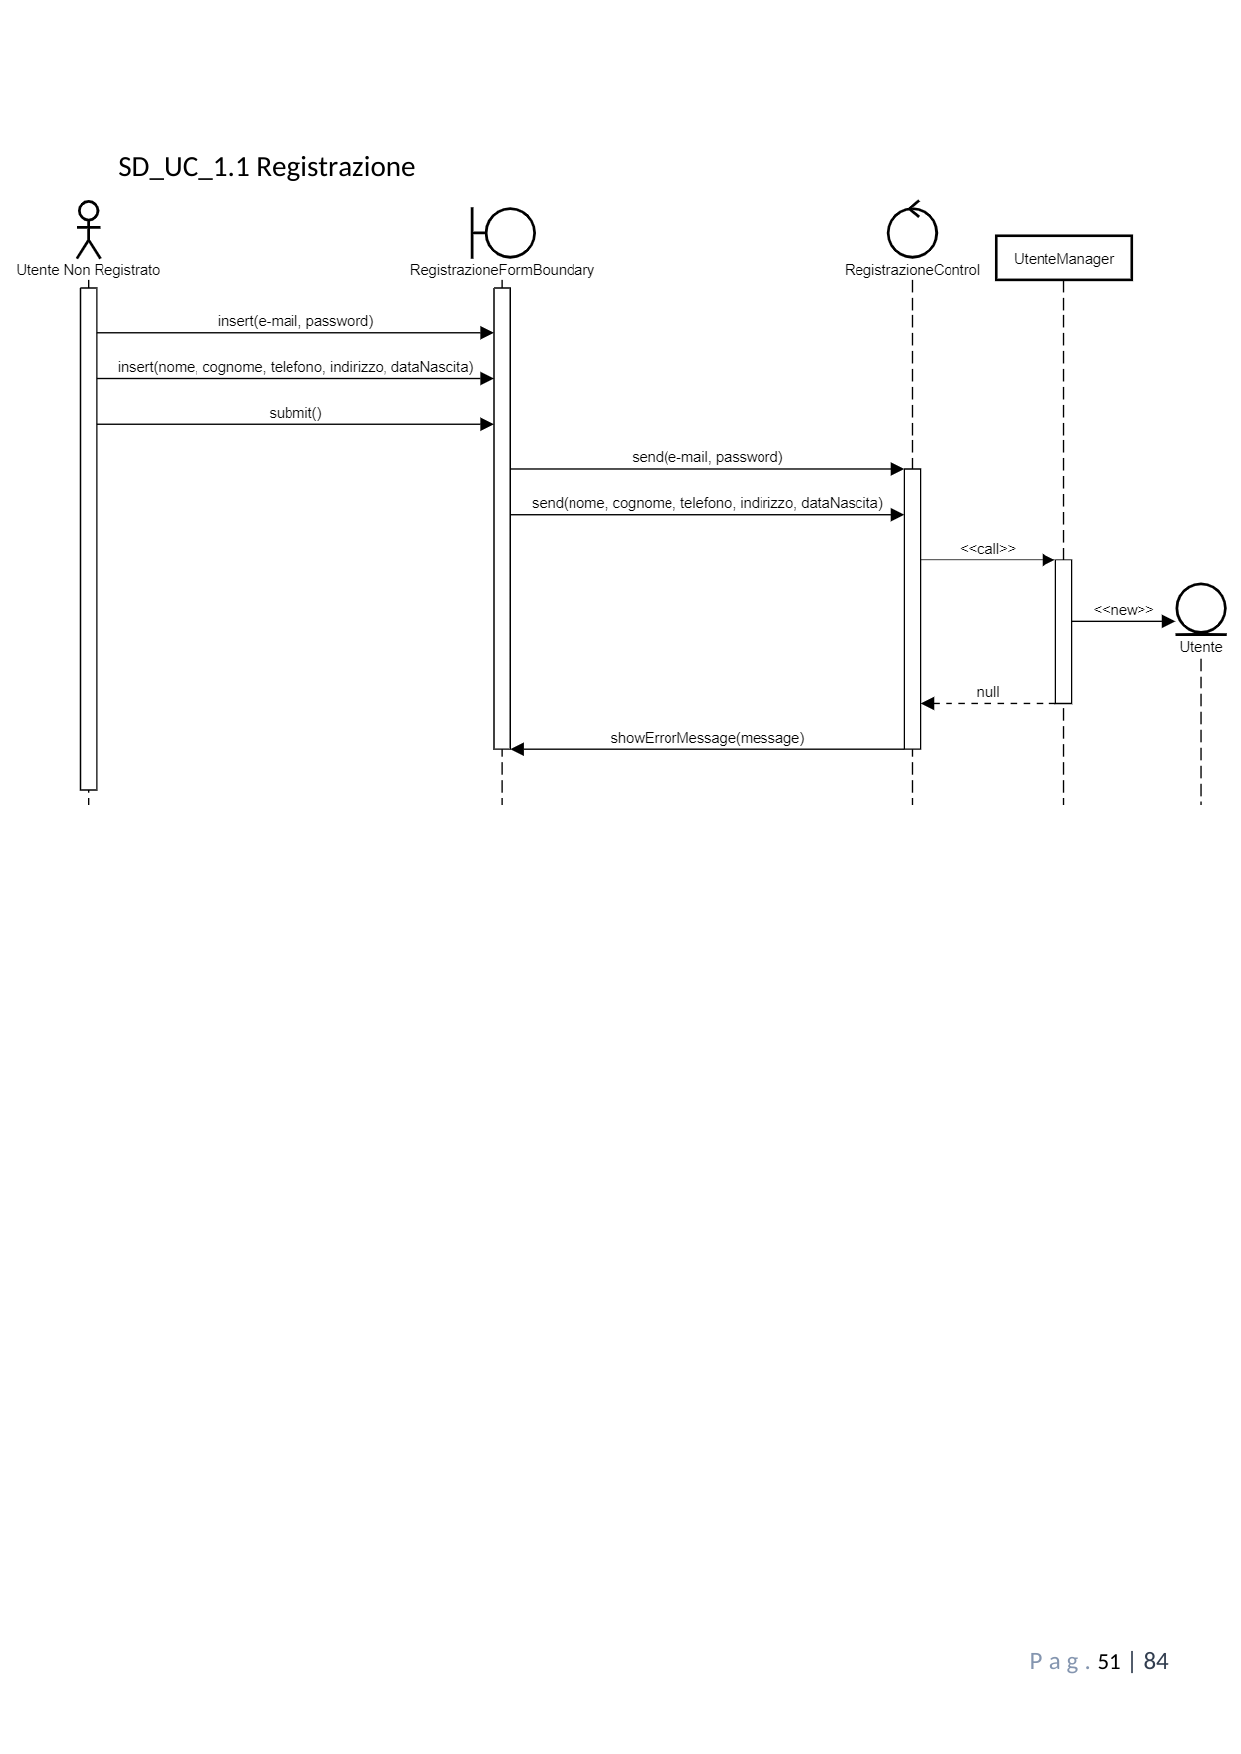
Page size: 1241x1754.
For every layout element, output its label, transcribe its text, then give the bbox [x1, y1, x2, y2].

text SD_UC_1.1 Registrazione [118, 148, 1122, 183]
picture [8, 192, 1233, 805]
